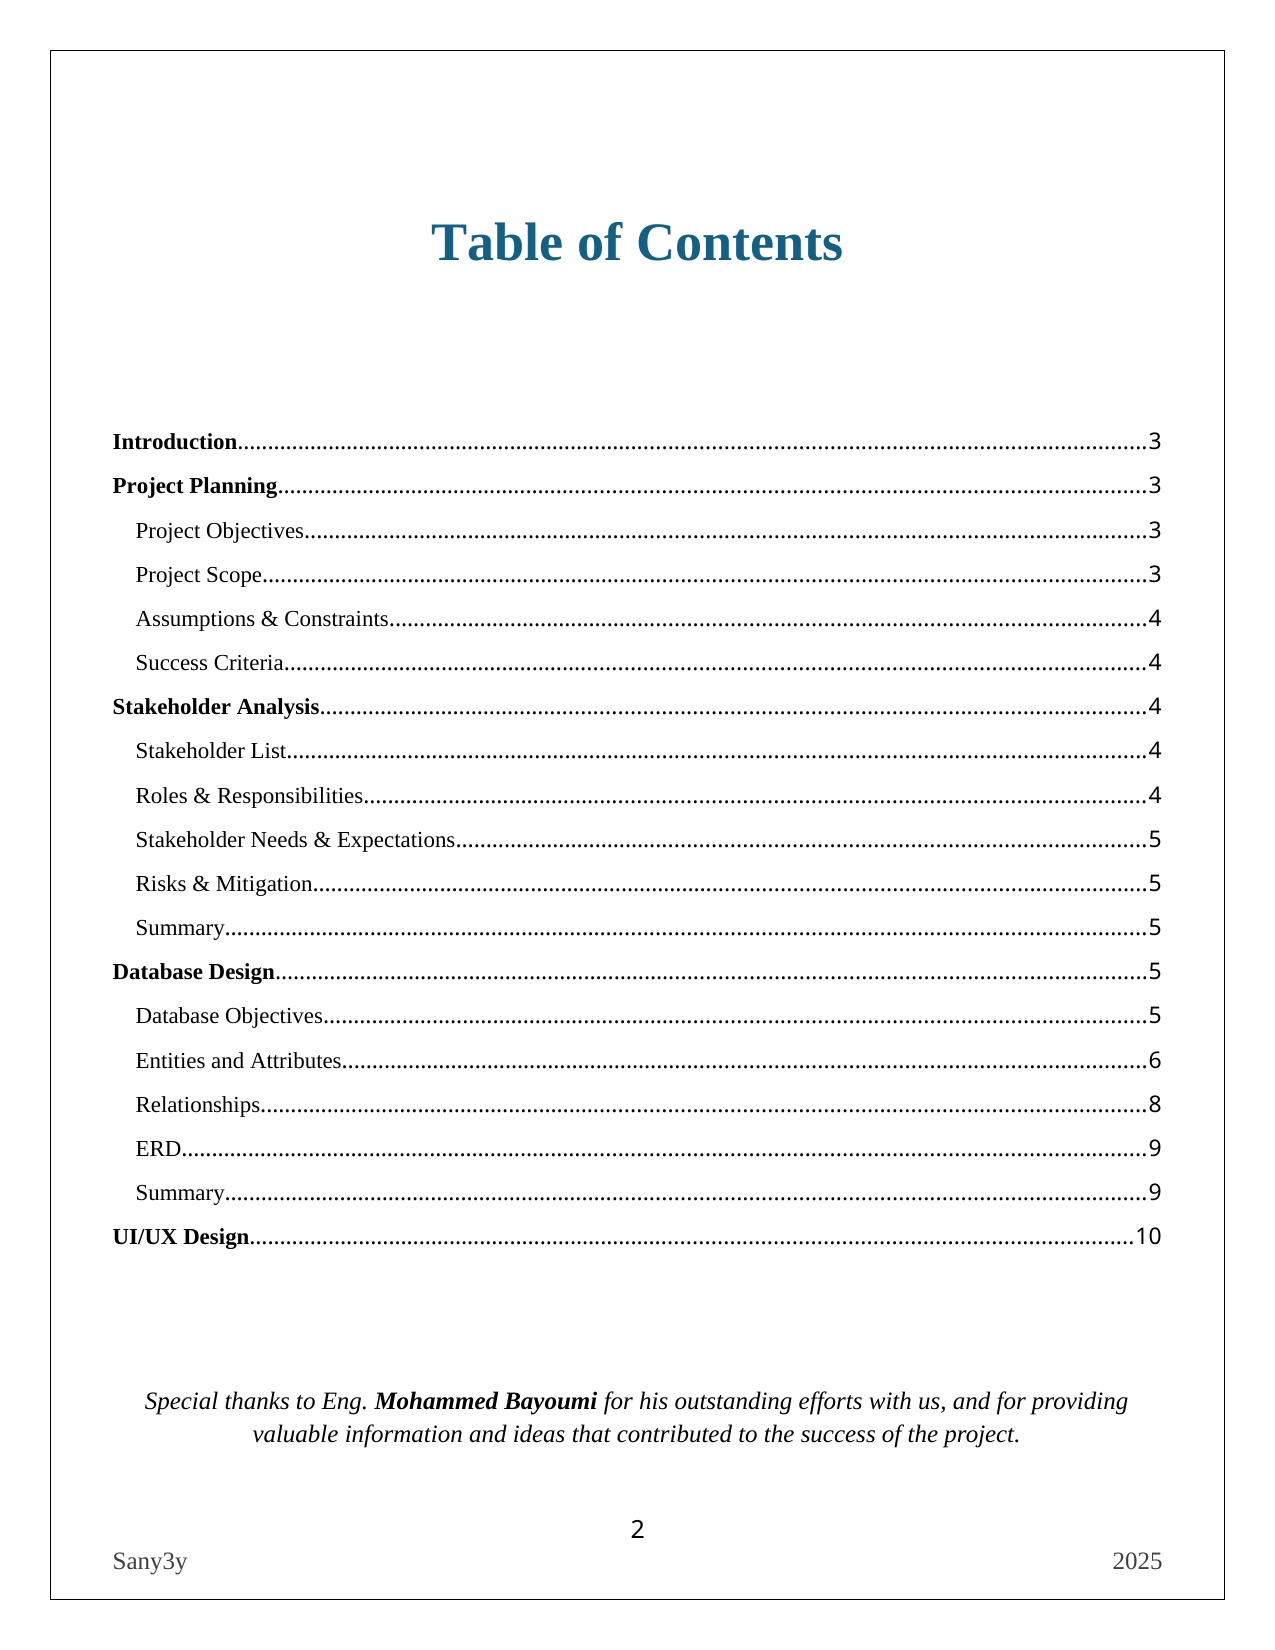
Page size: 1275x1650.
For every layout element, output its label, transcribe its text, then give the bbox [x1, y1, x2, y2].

subtitle Table of Contents [112, 210, 1162, 272]
text Special thanks to Eng. Mohammed Bayoumi for his outstanding efforts with us, and for providing valuable information and ideas that contributed to the success of the project. [112, 1386, 1162, 1448]
